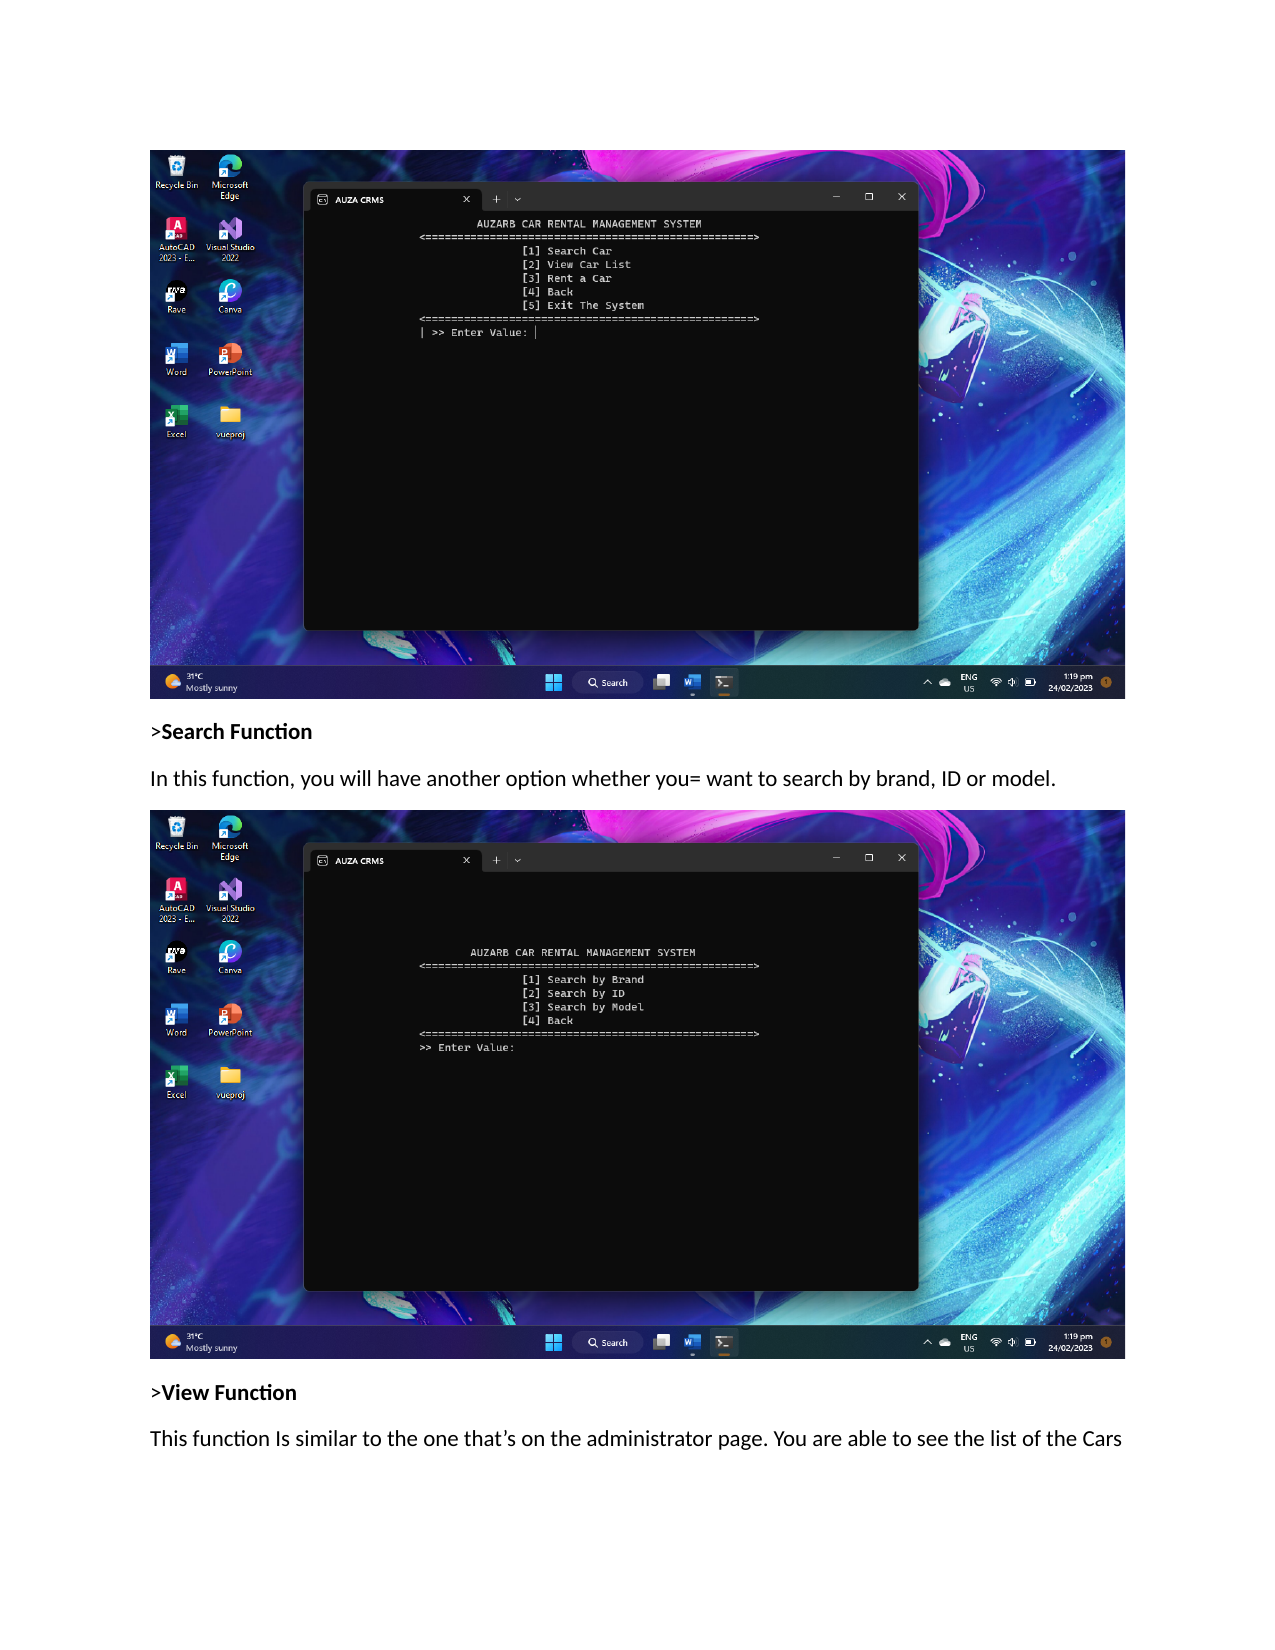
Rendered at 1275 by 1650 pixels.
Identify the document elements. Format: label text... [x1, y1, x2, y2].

picture [150, 810, 1125, 1359]
picture [150, 150, 1125, 699]
text In this function, you will have another option whether you= want to search by brand, ID or model. [150, 764, 1125, 792]
text >Search Function [150, 717, 1125, 745]
text >View Function [150, 1378, 1125, 1406]
text This function Is similar to the one that’s on the administrator page. You are able to see the list of the Cars [150, 1424, 1125, 1453]
